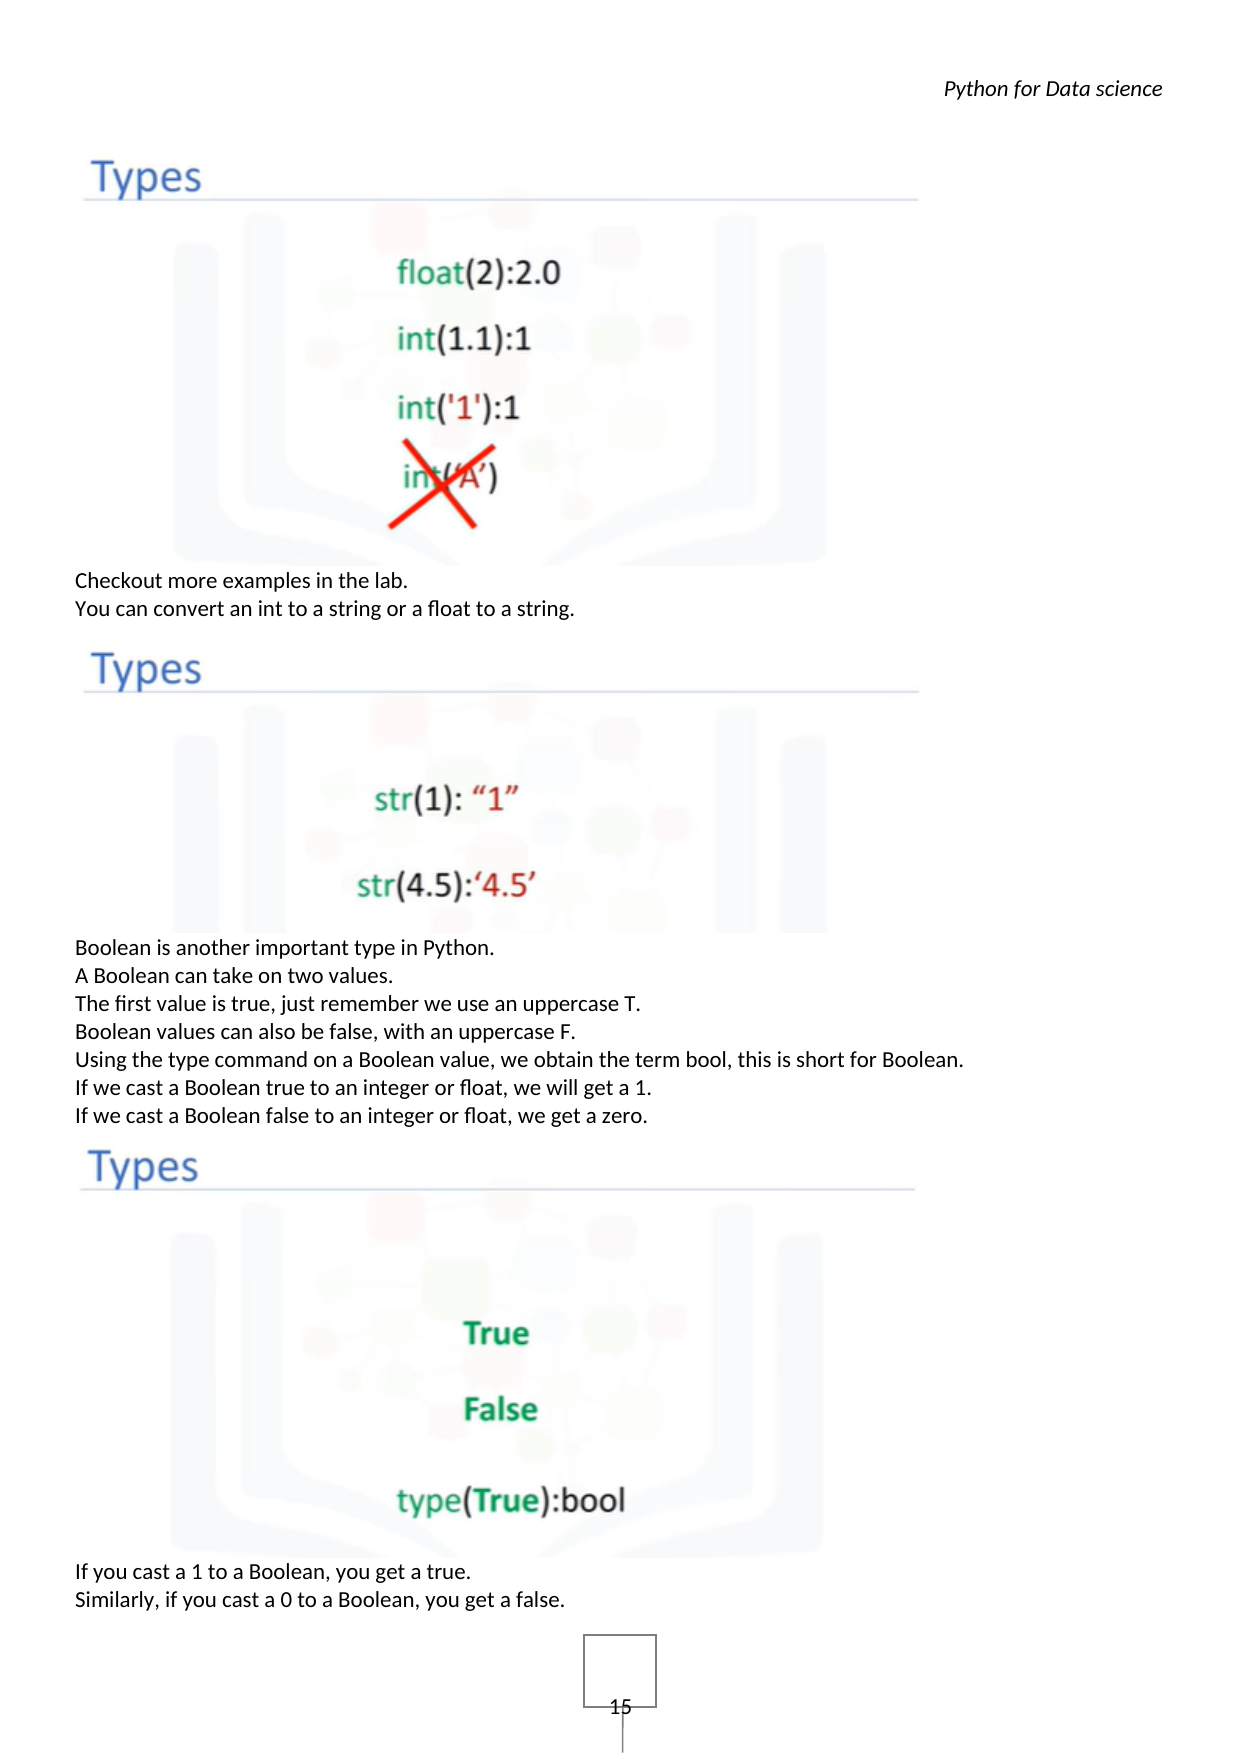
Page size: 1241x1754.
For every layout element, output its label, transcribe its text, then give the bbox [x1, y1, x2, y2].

picture [75, 129, 974, 566]
text Similarly, if you cast a 0 to a Boolean, you get a false. [75, 1585, 1165, 1613]
text Using the type command on a Boolean value, we obtain the term bool, this is short for Boolean. [75, 1045, 1165, 1073]
text A Boolean can take on two values. [75, 961, 1165, 989]
text Checkout more examples in the lab. [75, 566, 1165, 594]
picture [75, 621, 940, 933]
text If you cast a 1 to a Boolean, you get a true. [75, 1557, 1165, 1585]
text If we cast a Boolean true to an integer or float, we will get a 1. [75, 1073, 1165, 1101]
text If we cast a Boolean false to an integer or float, we get a zero. [75, 1101, 1165, 1129]
text Boolean values can also be false, with an uppercase F. [75, 1017, 1165, 1045]
text Boolean is another important type in Python. [75, 933, 1165, 961]
text You can convert an int to a string or a float to a string. [75, 594, 1165, 622]
picture [75, 1128, 944, 1558]
text The first value is true, just remember we use an uppercase T. [75, 989, 1165, 1017]
